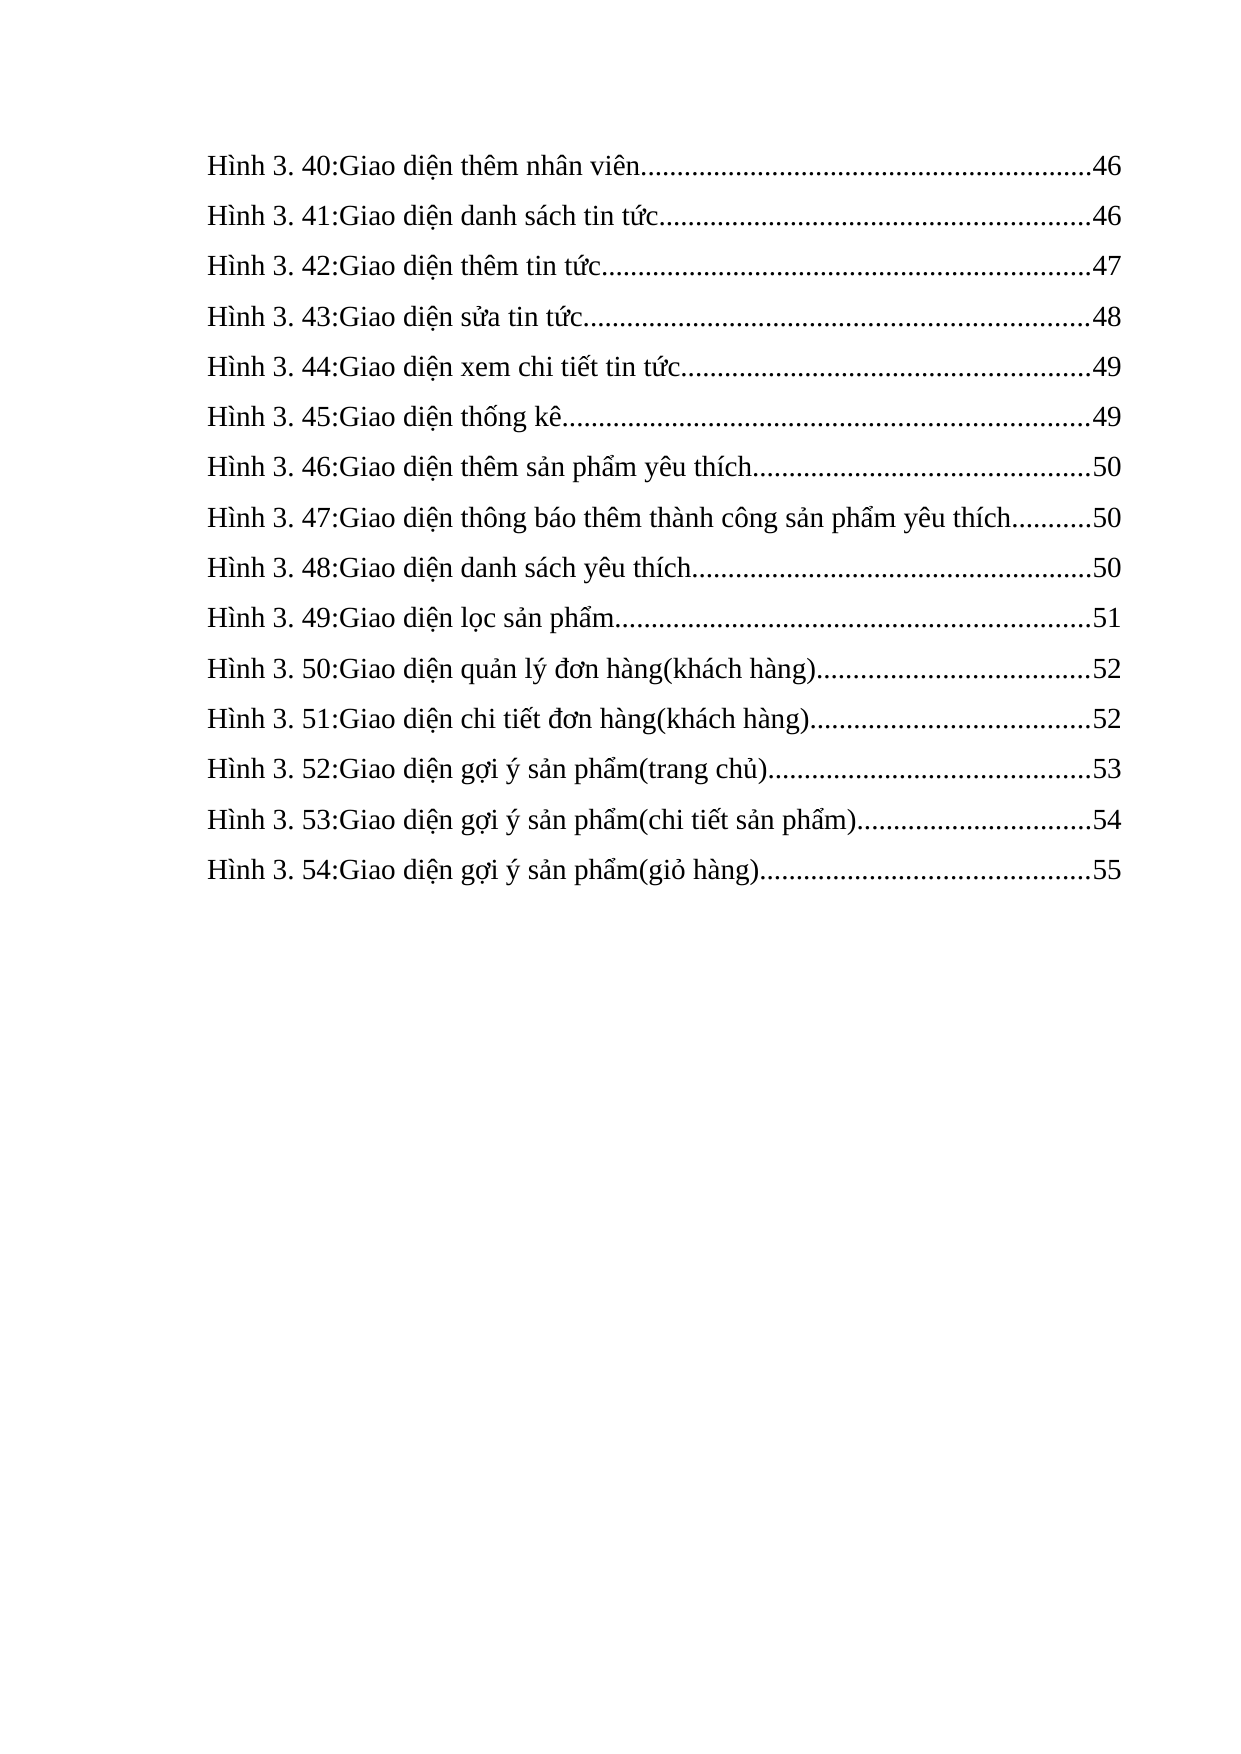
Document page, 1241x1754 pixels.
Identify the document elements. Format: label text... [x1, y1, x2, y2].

text Hình 3. 47:Giao diện thông báo thêm thành công sản phẩm yêu thích 50 [207, 500, 1122, 533]
text Hình 3. 44:Giao diện xem chi tiết tin tức 49 [207, 349, 1122, 382]
text Hình 3. 53:Giao diện gợi ý sản phẩm(chi tiết sản phẩm) 54 [207, 802, 1122, 835]
text Hình 3. 43:Giao diện sửa tin tức 48 [207, 299, 1122, 332]
text Hình 3. 41:Giao diện danh sách tin tức 46 [207, 198, 1122, 232]
text Hình 3. 42:Giao diện thêm tin tức 47 [207, 248, 1122, 282]
text Hình 3. 51:Giao diện chi tiết đơn hàng(khách hàng) 52 [207, 701, 1122, 735]
text Hình 3. 40:Giao diện thêm nhân viên 46 [207, 148, 1122, 181]
text Hình 3. 45:Giao diện thống kê 49 [207, 399, 1122, 433]
text Hình 3. 54:Giao diện gợi ý sản phẩm(giỏ hàng) 55 [207, 852, 1122, 886]
text Hình 3. 52:Giao diện gợi ý sản phẩm(trang chủ) 53 [207, 751, 1122, 785]
text Hình 3. 46:Giao diện thêm sản phẩm yêu thích 50 [207, 449, 1122, 483]
text Hình 3. 50:Giao diện quản lý đơn hàng(khách hàng) 52 [207, 651, 1122, 684]
text Hình 3. 48:Giao diện danh sách yêu thích 50 [207, 550, 1122, 584]
text Hình 3. 49:Giao diện lọc sản phẩm 51 [207, 601, 1122, 634]
